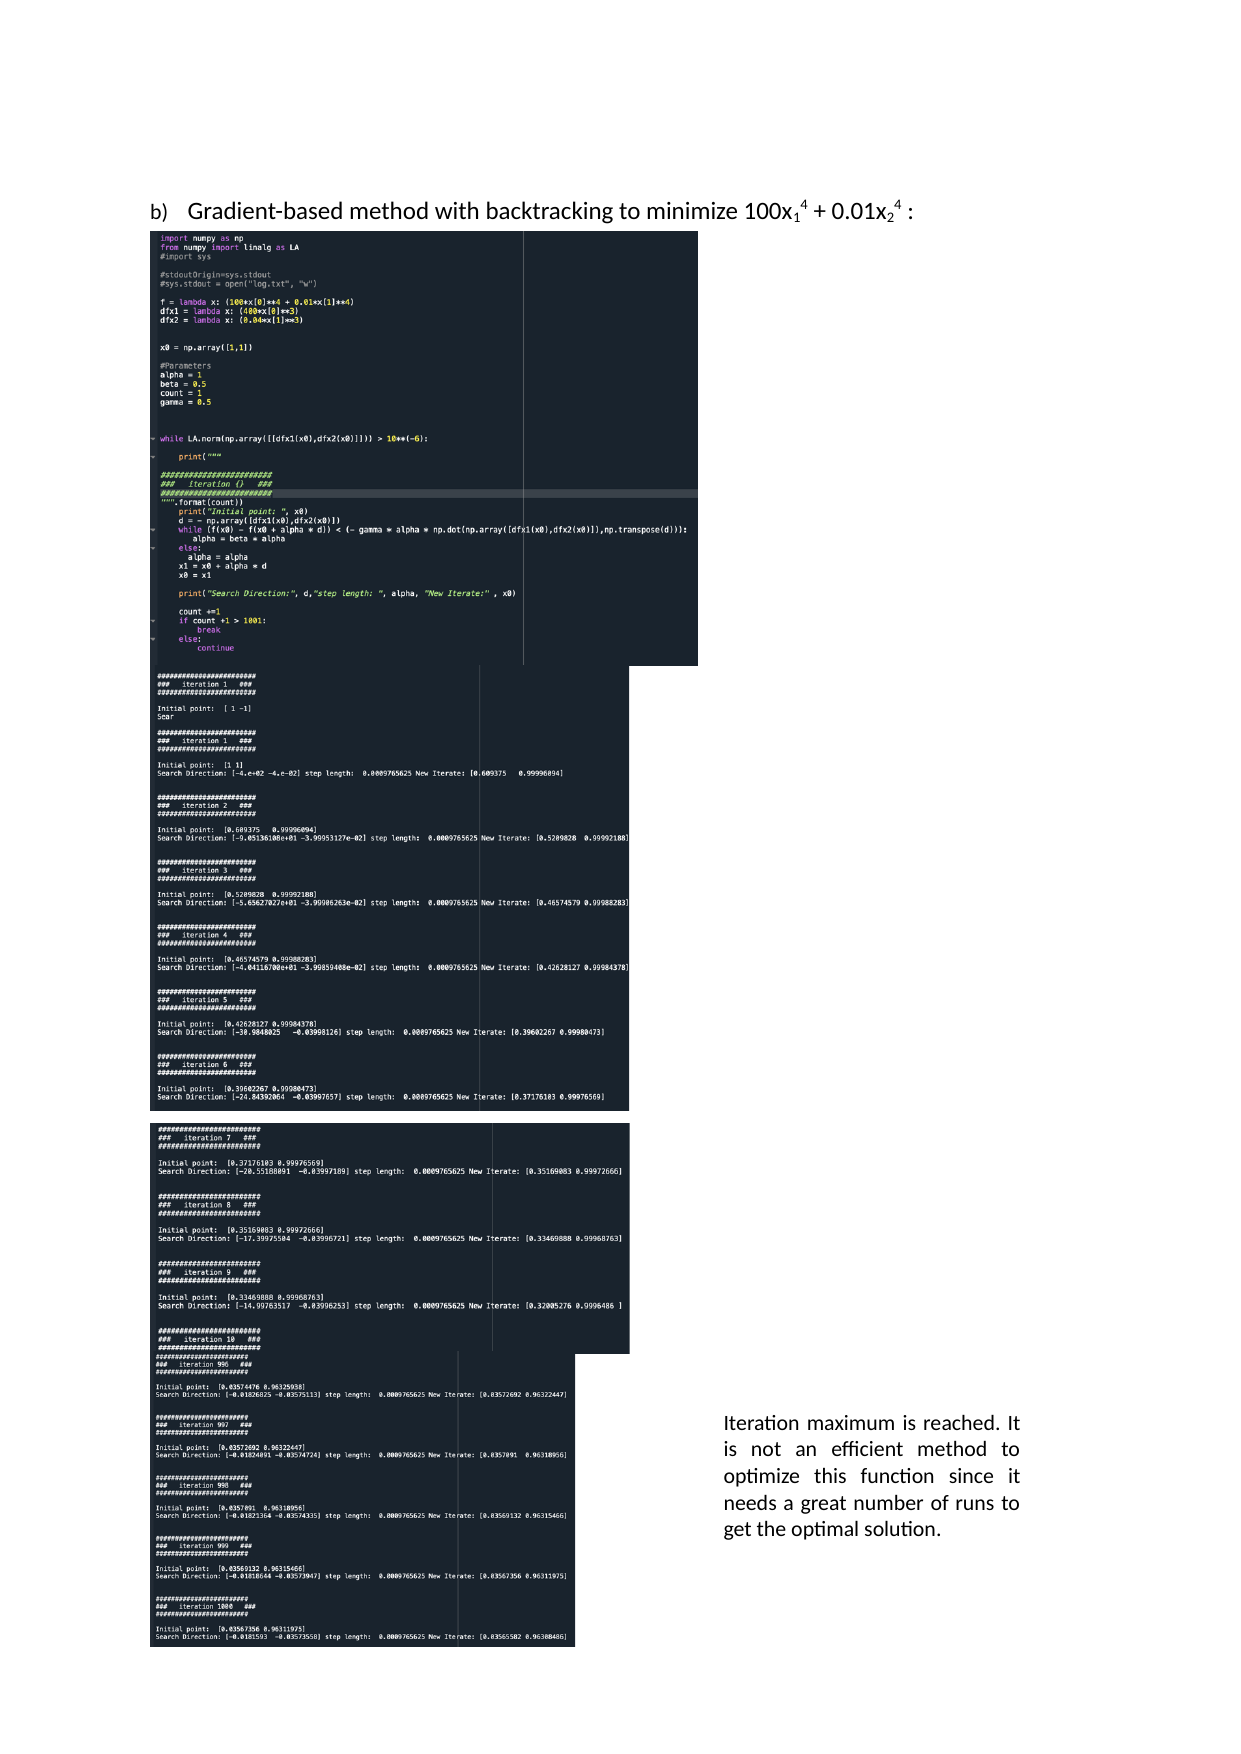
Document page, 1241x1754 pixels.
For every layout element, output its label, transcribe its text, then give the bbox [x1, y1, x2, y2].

picture [150, 1123, 630, 1647]
picture [150, 231, 698, 1111]
list Gradient-based method with backtracking to minimize 100x14 + 0.01x24 : [150, 194, 1090, 227]
